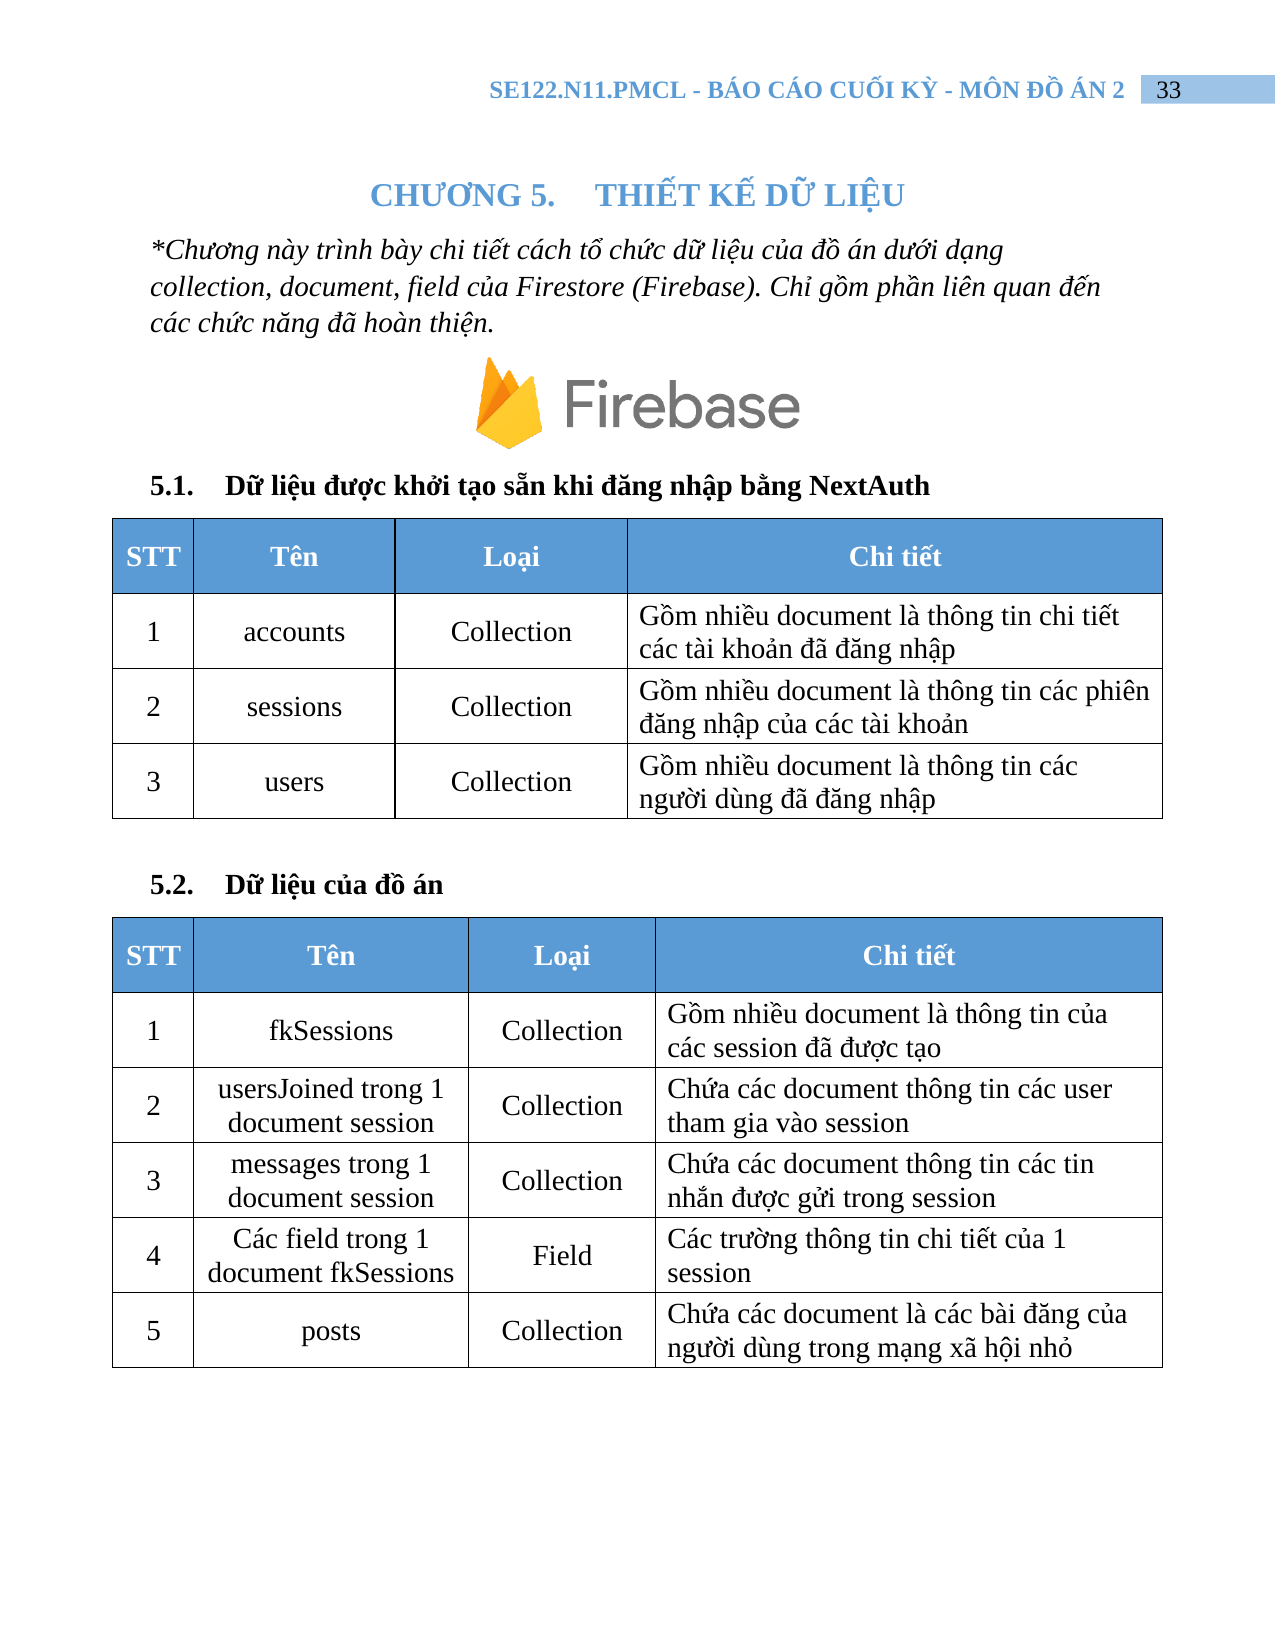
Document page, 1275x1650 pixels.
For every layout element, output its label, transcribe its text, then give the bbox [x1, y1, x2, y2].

table_cell 3 [113, 1143, 193, 1217]
table_cell Field [469, 1218, 655, 1292]
table_header Loại [469, 918, 655, 992]
table_cell 4 [113, 1218, 193, 1292]
table_header STT [113, 918, 193, 992]
table_cell usersJoined trong 1 document session [194, 1068, 468, 1142]
table_cell accounts [194, 594, 394, 668]
subtitle Dữ liệu được khởi tạo sẵn khi đăng nhập bằng NextAuth [150, 468, 1125, 501]
table_cell Chứa các document thông tin các user tham gia vào session [656, 1068, 1162, 1142]
table_header Tên [194, 519, 394, 593]
table_header Chi tiết [628, 519, 1162, 593]
table_cell Collection [396, 744, 627, 818]
table_cell 5 [113, 1293, 193, 1367]
table_cell Collection [469, 993, 655, 1067]
table_cell Collection [469, 1143, 655, 1217]
table_cell Collection [396, 594, 627, 668]
table_cell Các field trong 1 document fkSessions [194, 1218, 468, 1292]
table_cell Các trường thông tin chi tiết của 1 session [656, 1218, 1162, 1292]
table_cell Collection [469, 1068, 655, 1142]
table_cell users [194, 744, 394, 818]
table_cell Chứa các document thông tin các tin nhắn được gửi trong session [656, 1143, 1162, 1217]
table_cell sessions [194, 669, 394, 743]
subtitle THIẾT KẾ DỮ LIỆU [150, 175, 1125, 213]
table_header Chi tiết [656, 918, 1162, 992]
table_cell Collection [469, 1293, 655, 1367]
table_cell posts [194, 1293, 468, 1367]
picture [475, 357, 800, 449]
table_cell 2 [113, 1068, 193, 1142]
table_cell Gồm nhiều document là thông tin các phiên đăng nhập của các tài khoản [628, 669, 1162, 743]
table_cell 2 [113, 669, 193, 743]
table_cell Gồm nhiều document là thông tin các người dùng đã đăng nhập [628, 744, 1162, 818]
text *Chương này trình bày chi tiết cách tổ chức dữ liệu của đồ án dưới dạng collection, document, field của Firestore (Firebase). Chỉ gồm phần liên quan đến các chức năng đã hoàn thiện. [150, 232, 1125, 338]
table_header STT [113, 519, 193, 593]
table_cell 1 [113, 594, 193, 668]
table_cell fkSessions [194, 993, 468, 1067]
table_header Loại [396, 519, 627, 593]
table_cell Collection [396, 669, 627, 743]
table_cell messages trong 1 document session [194, 1143, 468, 1217]
table_cell Gồm nhiều document là thông tin chi tiết các tài khoản đã đăng nhập [628, 594, 1162, 668]
table_cell Chứa các document là các bài đăng của người dùng trong mạng xã hội nhỏ [656, 1293, 1162, 1367]
table_header Tên [194, 918, 468, 992]
table_cell 1 [113, 993, 193, 1067]
subtitle Dữ liệu của đồ án [150, 867, 1125, 900]
table_cell Gồm nhiều document là thông tin của các session đã được tạo [656, 993, 1162, 1067]
table_cell 3 [113, 744, 193, 818]
